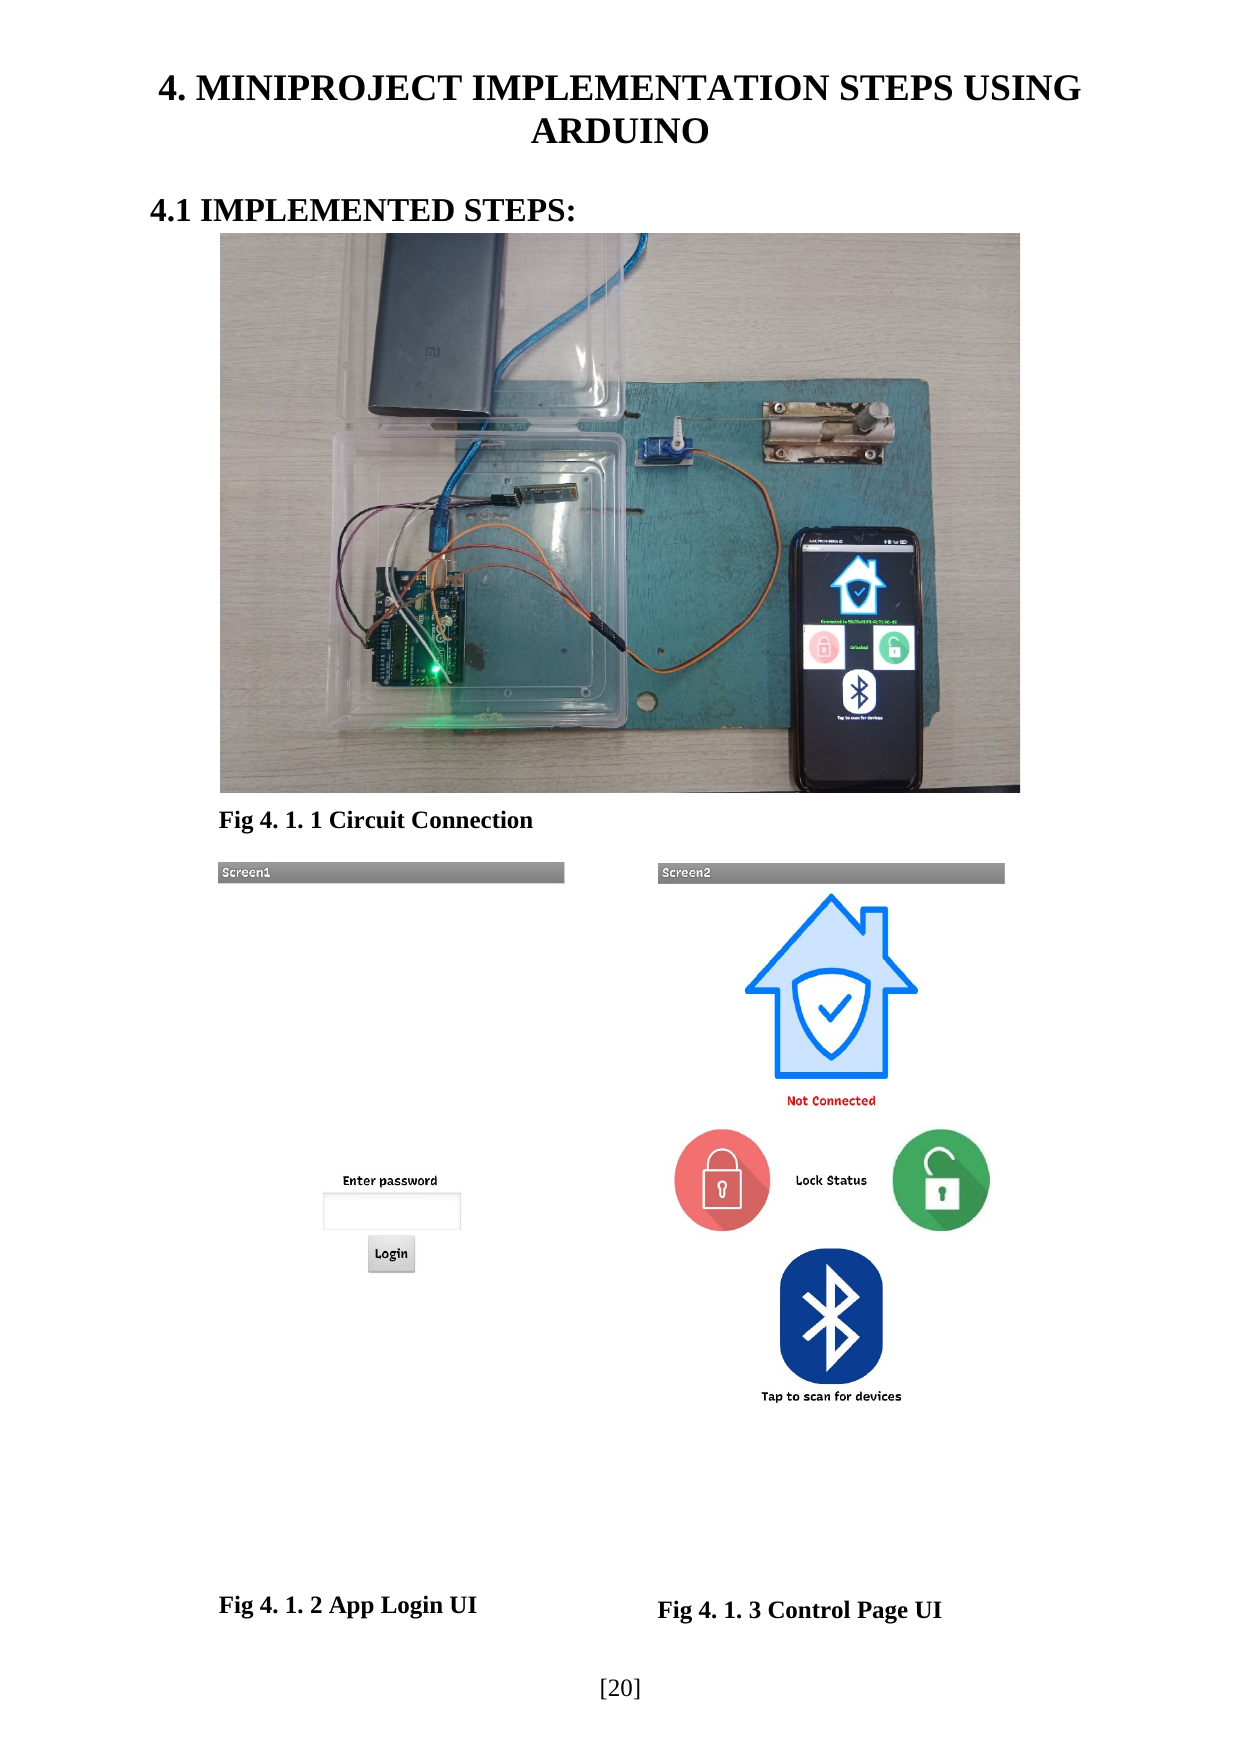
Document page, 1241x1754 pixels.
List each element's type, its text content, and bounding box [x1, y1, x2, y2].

text 4. MINIPROJECT IMPLEMENTATION STEPS USING ARDUINO [150, 66, 1090, 152]
picture [658, 863, 1005, 1588]
picture [218, 862, 565, 1586]
picture [220, 233, 1021, 793]
text 4.1 IMPLEMENTED STEPS: [150, 190, 1090, 228]
